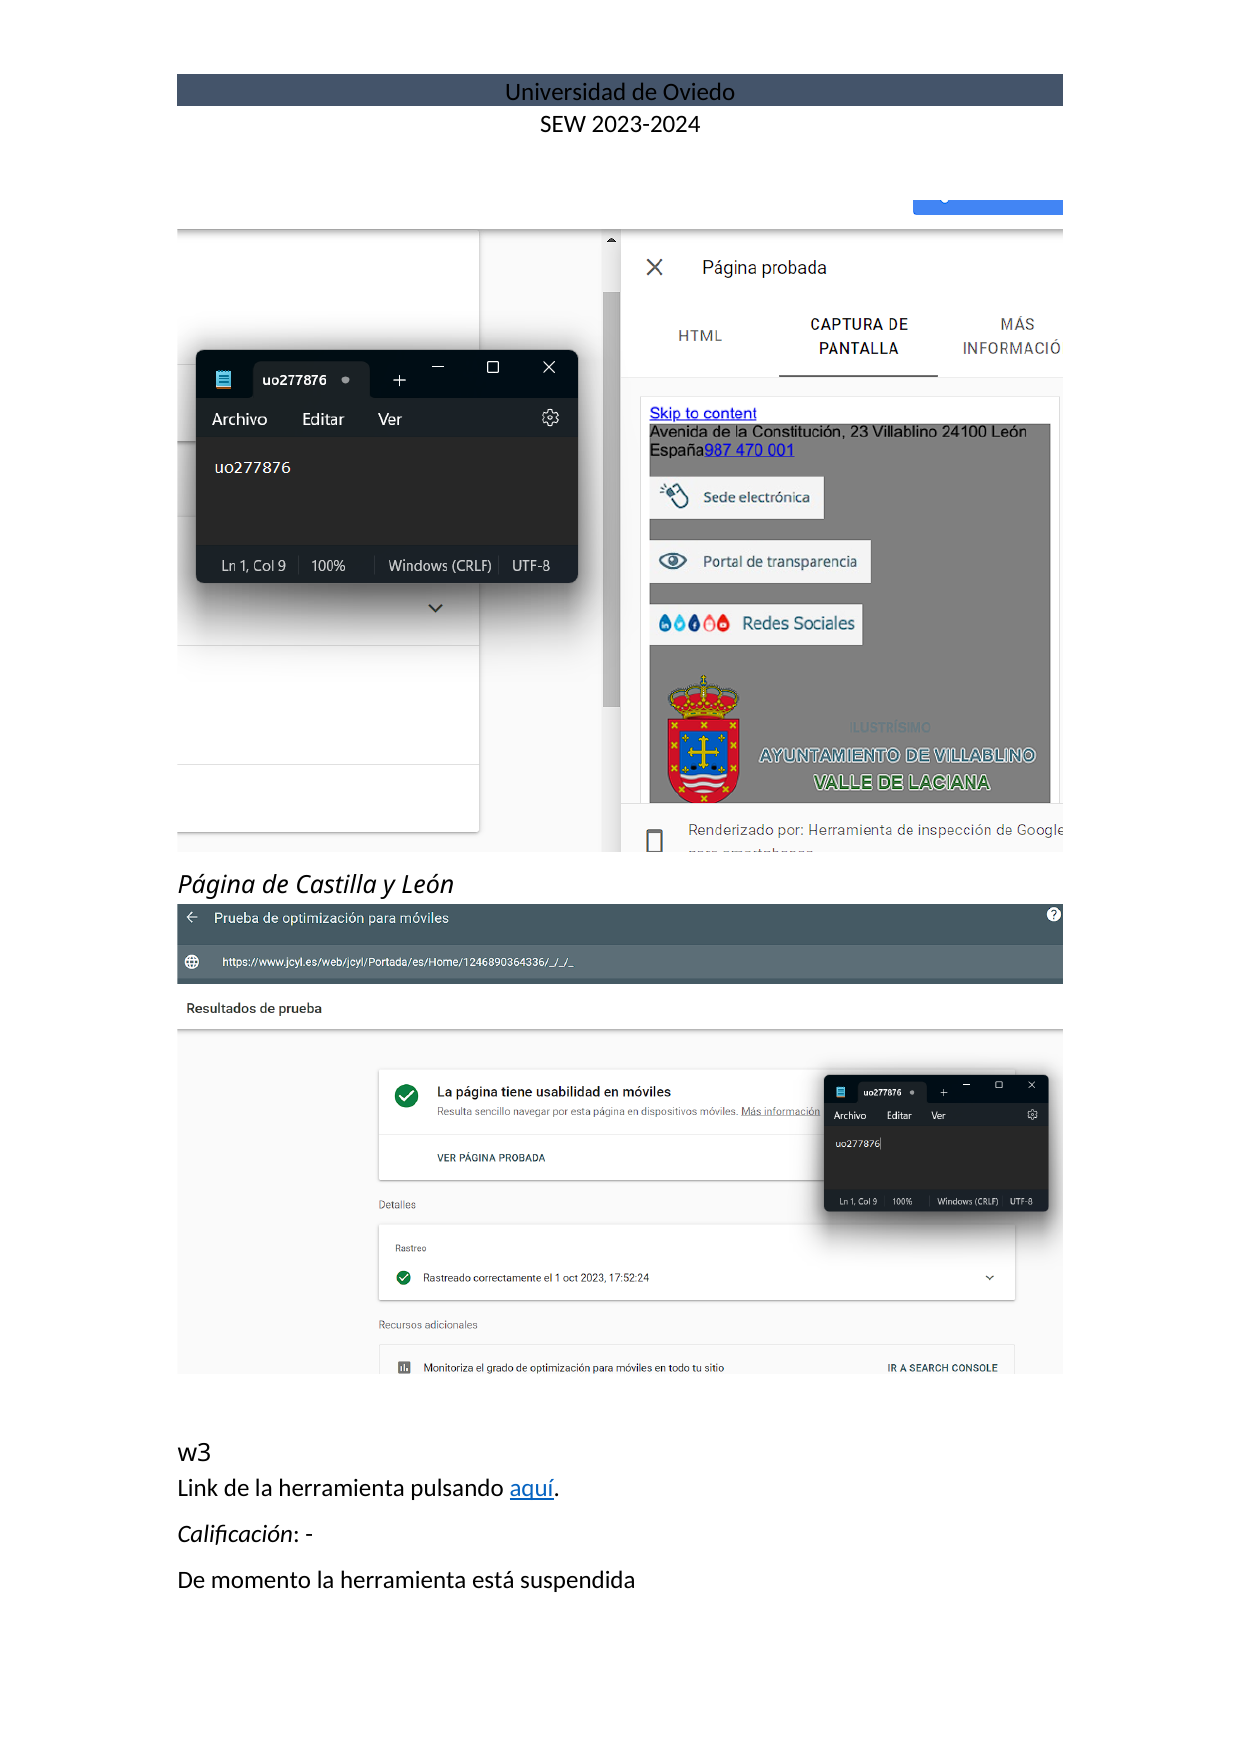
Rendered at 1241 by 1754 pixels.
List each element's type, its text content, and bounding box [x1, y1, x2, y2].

text De momento la herramienta está suspendida [177, 1564, 1063, 1595]
picture [177, 904, 1063, 1374]
text Calificación: - [177, 1518, 1063, 1549]
subtitle w3 [177, 1435, 1063, 1469]
text Link de la herramienta pulsando aquí. [177, 1472, 1063, 1503]
picture [177, 200, 1063, 852]
subtitle Página de Castilla y León [177, 867, 1063, 901]
